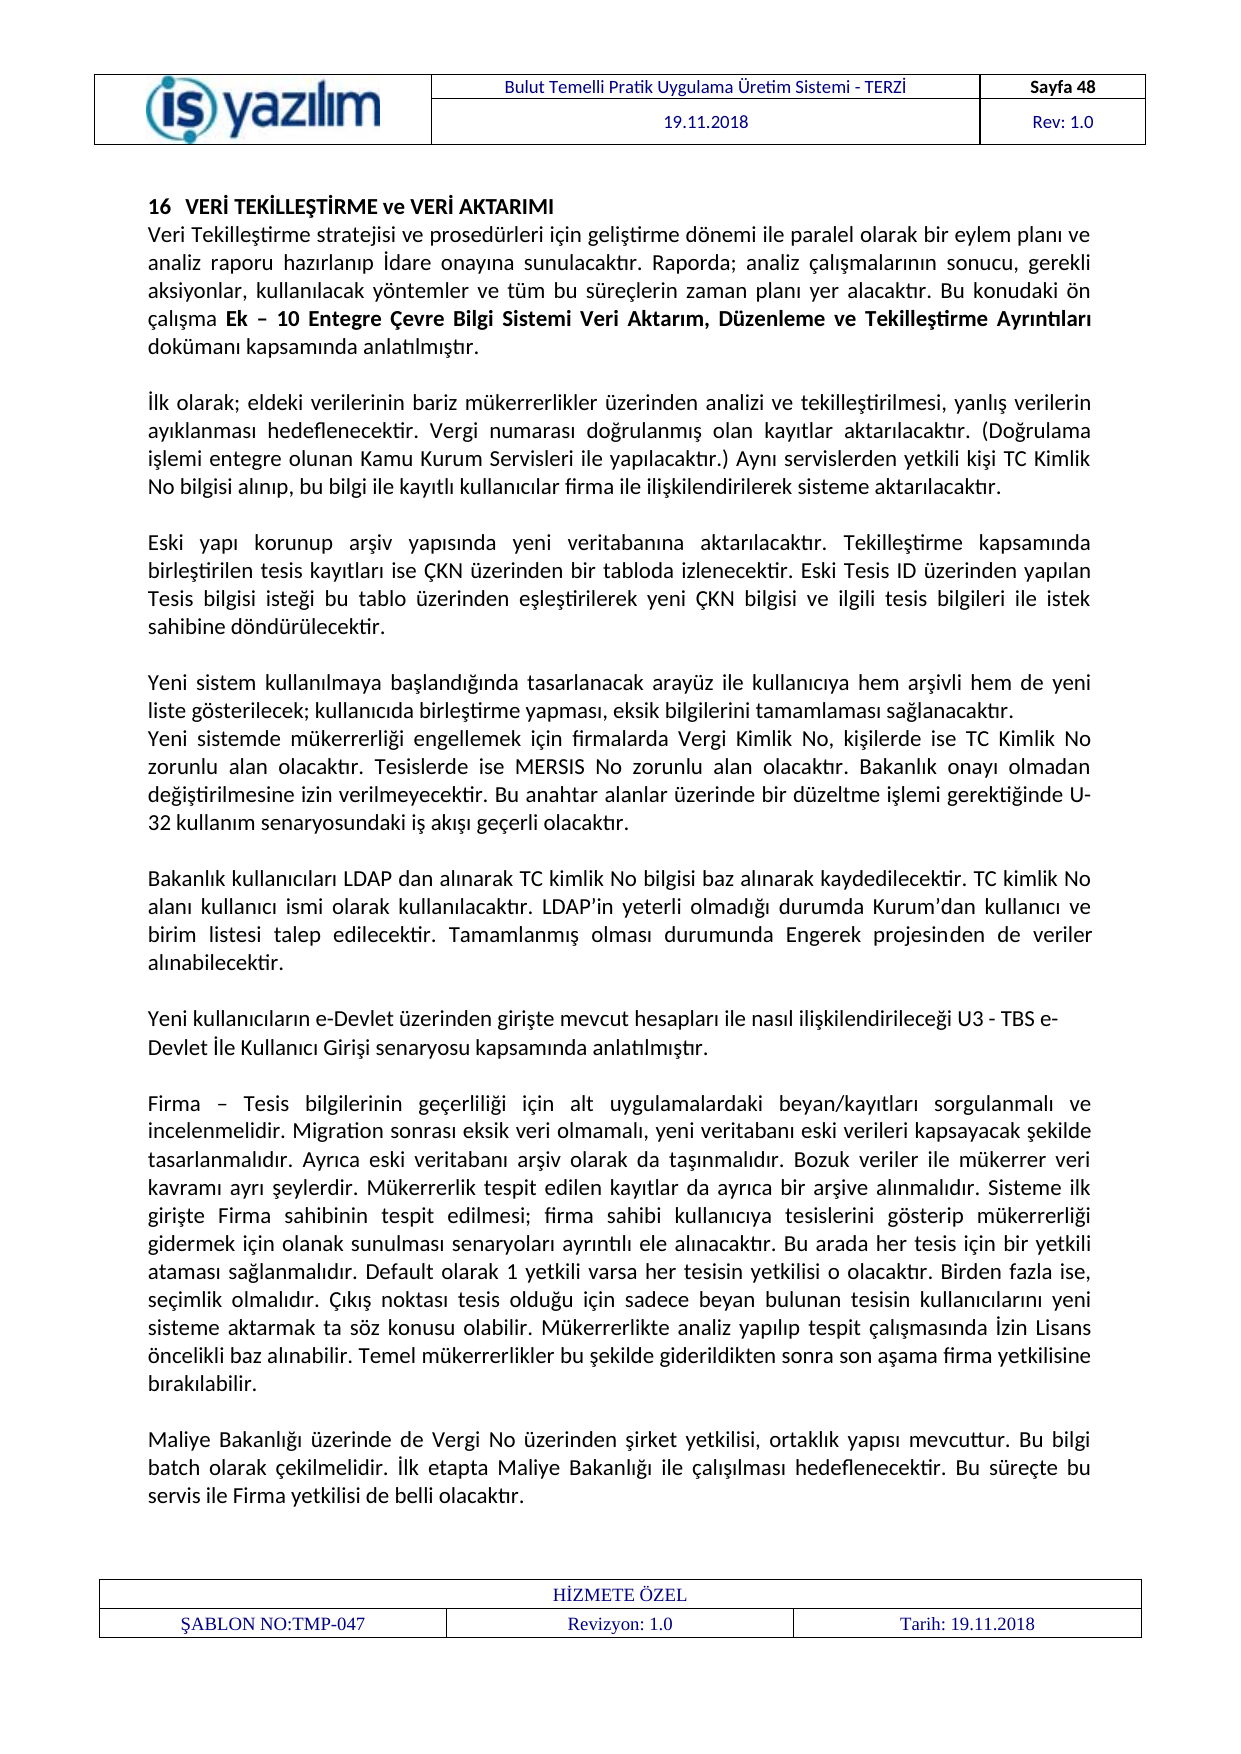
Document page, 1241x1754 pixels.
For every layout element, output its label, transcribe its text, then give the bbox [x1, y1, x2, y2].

subtitle VERİ TEKİLLEŞTİRME ve VERİ AKTARIMI [148, 192, 1093, 220]
text Maliye Bakanlığı üzerinde de Vergi No üzerinden şirket yetkilisi, ortaklık yapısı mevcuttur. Bu bilgi batch olarak çekilmelidir. İlk etapta Maliye Bakanlığı ile çalışılması hedeflenecektir. Bu süreçte bu servis ile Firma yetkilisi de belli olacaktır. [148, 1425, 1093, 1509]
text Firma – Tesis bilgilerinin geçerliliği için alt uygulamalardaki beyan/kayıtları sorgulanmalı ve incelenmelidir. Migration sonrası eksik veri olmamalı, yeni veritabanı eski verileri kapsayacak şekilde tasarlanmalıdır. Ayrıca eski veritabanı arşiv olarak da taşınmalıdır. Bozuk veriler ile mükerrer veri kavramı ayrı şeylerdir. Mükerrerlik tespit edilen kayıtlar da ayrıca bir arşive alınmalıdır. Sisteme ilk girişte Firma sahibinin tespit edilmesi; firma sahibi kullanıcıya tesislerini gösterip mükerrerliği gidermek için olanak sunulması senaryoları ayrıntılı ele alınacaktır. Bu arada her tesis için bir yetkili ataması sağlanmalıdır. Default olarak 1 yetkili varsa her tesisin yetkilisi o olacaktır. Birden fazla ise, seçimlik olmalıdır. Çıkış noktası tesis olduğu için sadece beyan bulunan tesisin kullanıcılarını yeni sisteme aktarmak ta söz konusu olabilir. Mükerrerlikte analiz yapılıp tespit çalışmasında İzin Lisans öncelikli baz alınabilir. Temel mükerrerlikler bu şekilde giderildikten sonra son aşama firma yetkilisine bırakılabilir. [148, 1089, 1093, 1397]
text Yeni kullanıcıların e-Devlet üzerinden girişte mevcut hesapları ile nasıl ilişkilendirileceği U3 - TBS e-Devlet İle Kullanıcı Girişi senaryosu kapsamında anlatılmıştır. [148, 1004, 1093, 1061]
text Bakanlık kullanıcıları LDAP dan alınarak TC kimlik No bilgisi baz alınarak kaydedilecektir. TC kimlik No alanı kullanıcı ismi olarak kullanılacaktır. LDAP’in yeterli olmadığı durumda Kurum’dan kullanıcı ve birim listesi talep edilecektir. Tamamlanmış olması durumunda Engerek projesinden de veriler alınabilecektir. [148, 864, 1093, 977]
text İlk olarak; eldeki verilerinin bariz mükerrerlikler üzerinden analizi ve tekilleştirilmesi, yanlış verilerin ayıklanması hedeflenecektir. Vergi numarası doğrulanmış olan kayıtlar aktarılacaktır. (Doğrulama işlemi entegre olunan Kamu Kurum Servisleri ile yapılacaktır.) Aynı servislerden yetkili kişi TC Kimlik No bilgisi alınıp, bu bilgi ile kayıtlı kullanıcılar firma ile ilişkilendirilerek sisteme aktarılacaktır. [148, 388, 1093, 500]
text Yeni sistem kullanılmaya başlandığında tasarlanacak arayüz ile kullanıcıya hem arşivli hem de yeni liste gösterilecek; kullanıcıda birleştirme yapması, eksik bilgilerini tamamlaması sağlanacaktır. [148, 668, 1093, 724]
text Yeni sistemde mükerrerliği engellemek için firmalarda Vergi Kimlik No, kişilerde ise TC Kimlik No zorunlu alan olacaktır. Tesislerde ise MERSIS No zorunlu alan olacaktır. Bakanlık onayı olmadan değiştirilmesine izin verilmeyecektir. Bu anahtar alanlar üzerinde bir düzeltme işlemi gerektiğinde U-32 kullanım senaryosundaki iş akışı geçerli olacaktır. [148, 724, 1093, 836]
text Veri Tekilleştirme stratejisi ve prosedürleri için geliştirme dönemi ile paralel olarak bir eylem planı ve analiz raporu hazırlanıp İdare onayına sunulacaktır. Raporda; analiz çalışmalarının sonucu, gerekli aksiyonlar, kullanılacak yöntemler ve tüm bu süreçlerin zaman planı yer alacaktır. Bu konudaki ön çalışma Ek – 10 Entegre Çevre Bilgi Sistemi Veri Aktarım, Düzenleme ve Tekilleştirme Ayrıntıları dokümanı kapsamında anlatılmıştır. [148, 220, 1093, 360]
text Eski yapı korunup arşiv yapısında yeni veritabanına aktarılacaktır. Tekilleştirme kapsamında birleştirilen tesis kayıtları ise ÇKN üzerinden bir tabloda izlenecektir. Eski Tesis ID üzerinden yapılan Tesis bilgisi isteği bu tablo üzerinden eşleştirilerek yeni ÇKN bilgisi ve ilgili tesis bilgileri ile istek sahibine döndürülecektir. [148, 528, 1093, 640]
picture [146, 75, 380, 144]
